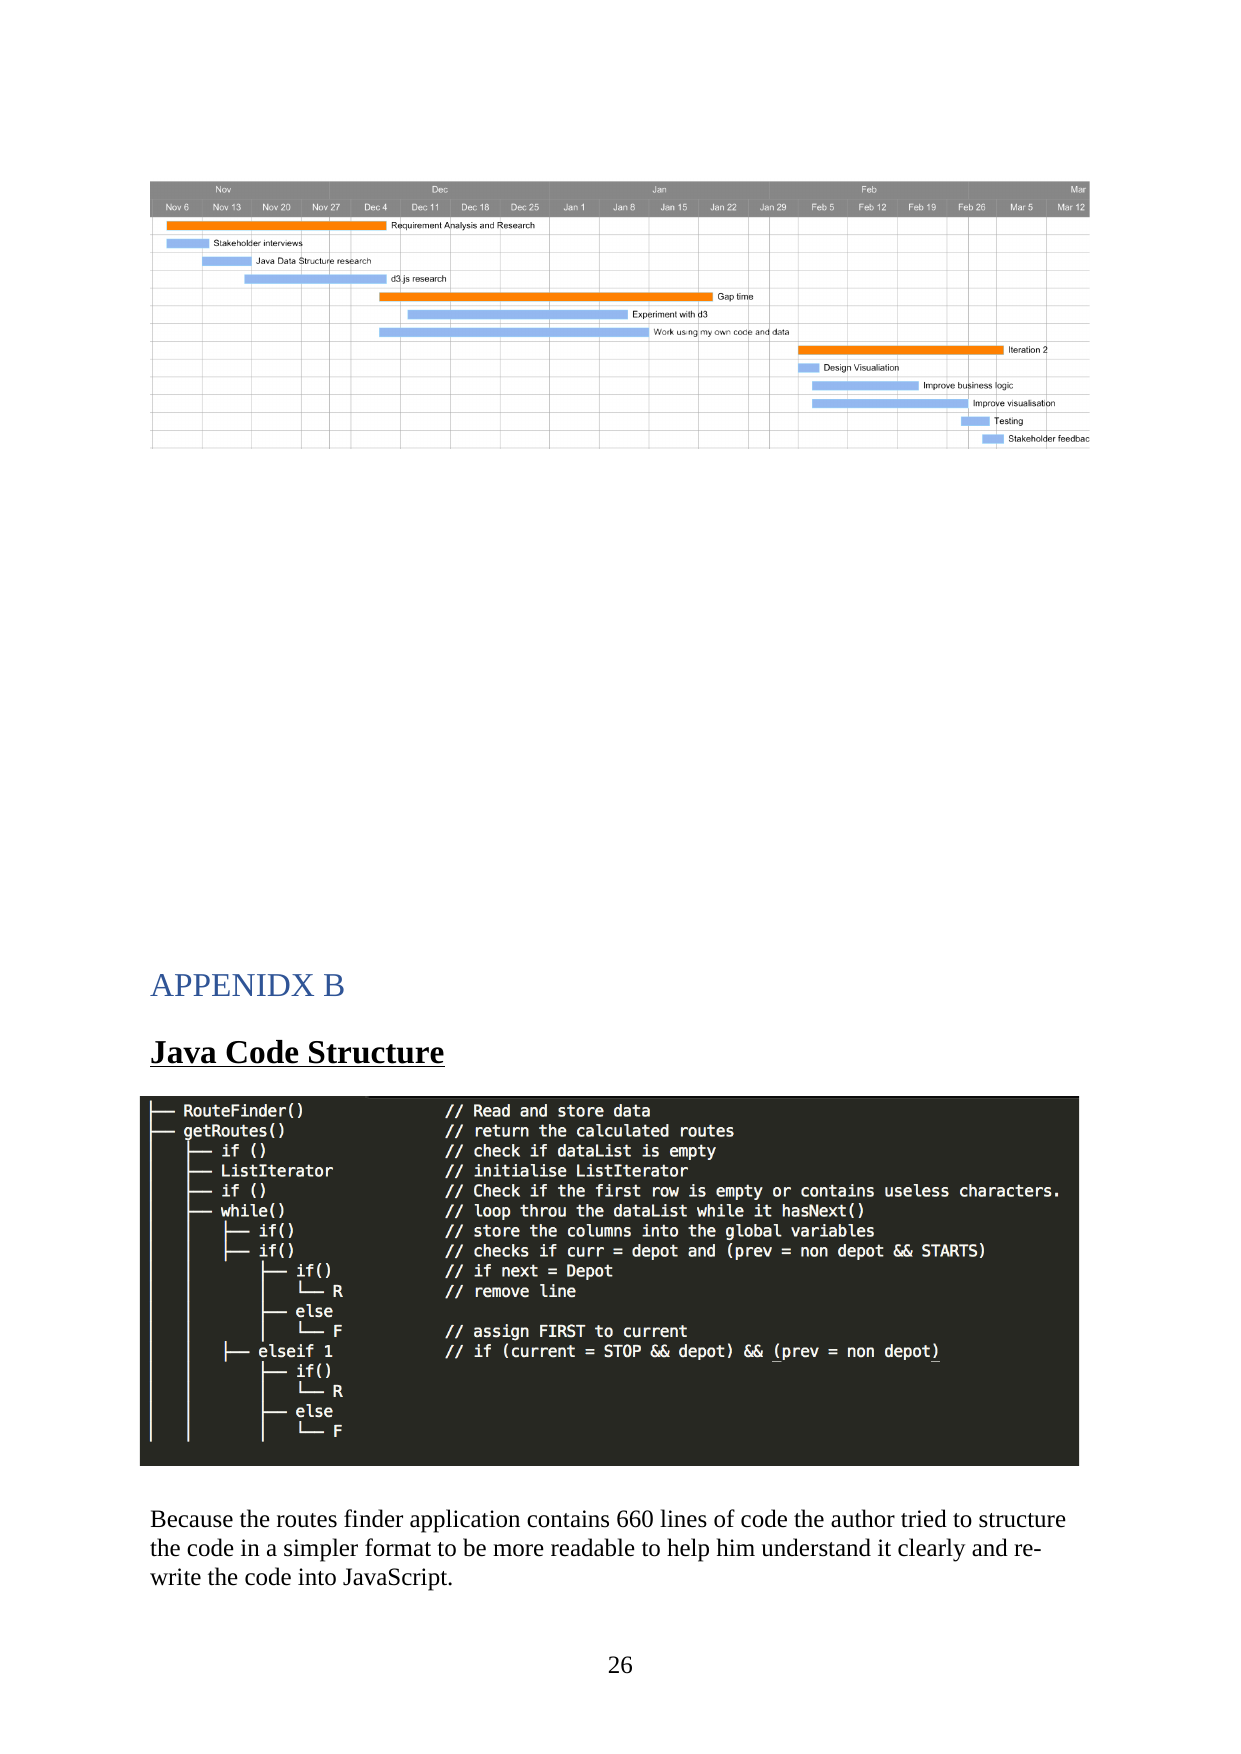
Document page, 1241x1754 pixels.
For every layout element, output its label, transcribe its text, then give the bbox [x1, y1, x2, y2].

text Because the routes finder application contains 660 lines of code the author tried to structure the code in a simpler format to be more readable to help him understand it clearly and re-write the code into JavaScript. [150, 1504, 1090, 1590]
picture [139, 1096, 1080, 1466]
picture [150, 178, 1090, 449]
subtitle APPENIDX B [150, 965, 1090, 1004]
text Java Code Structure [150, 1032, 1090, 1071]
